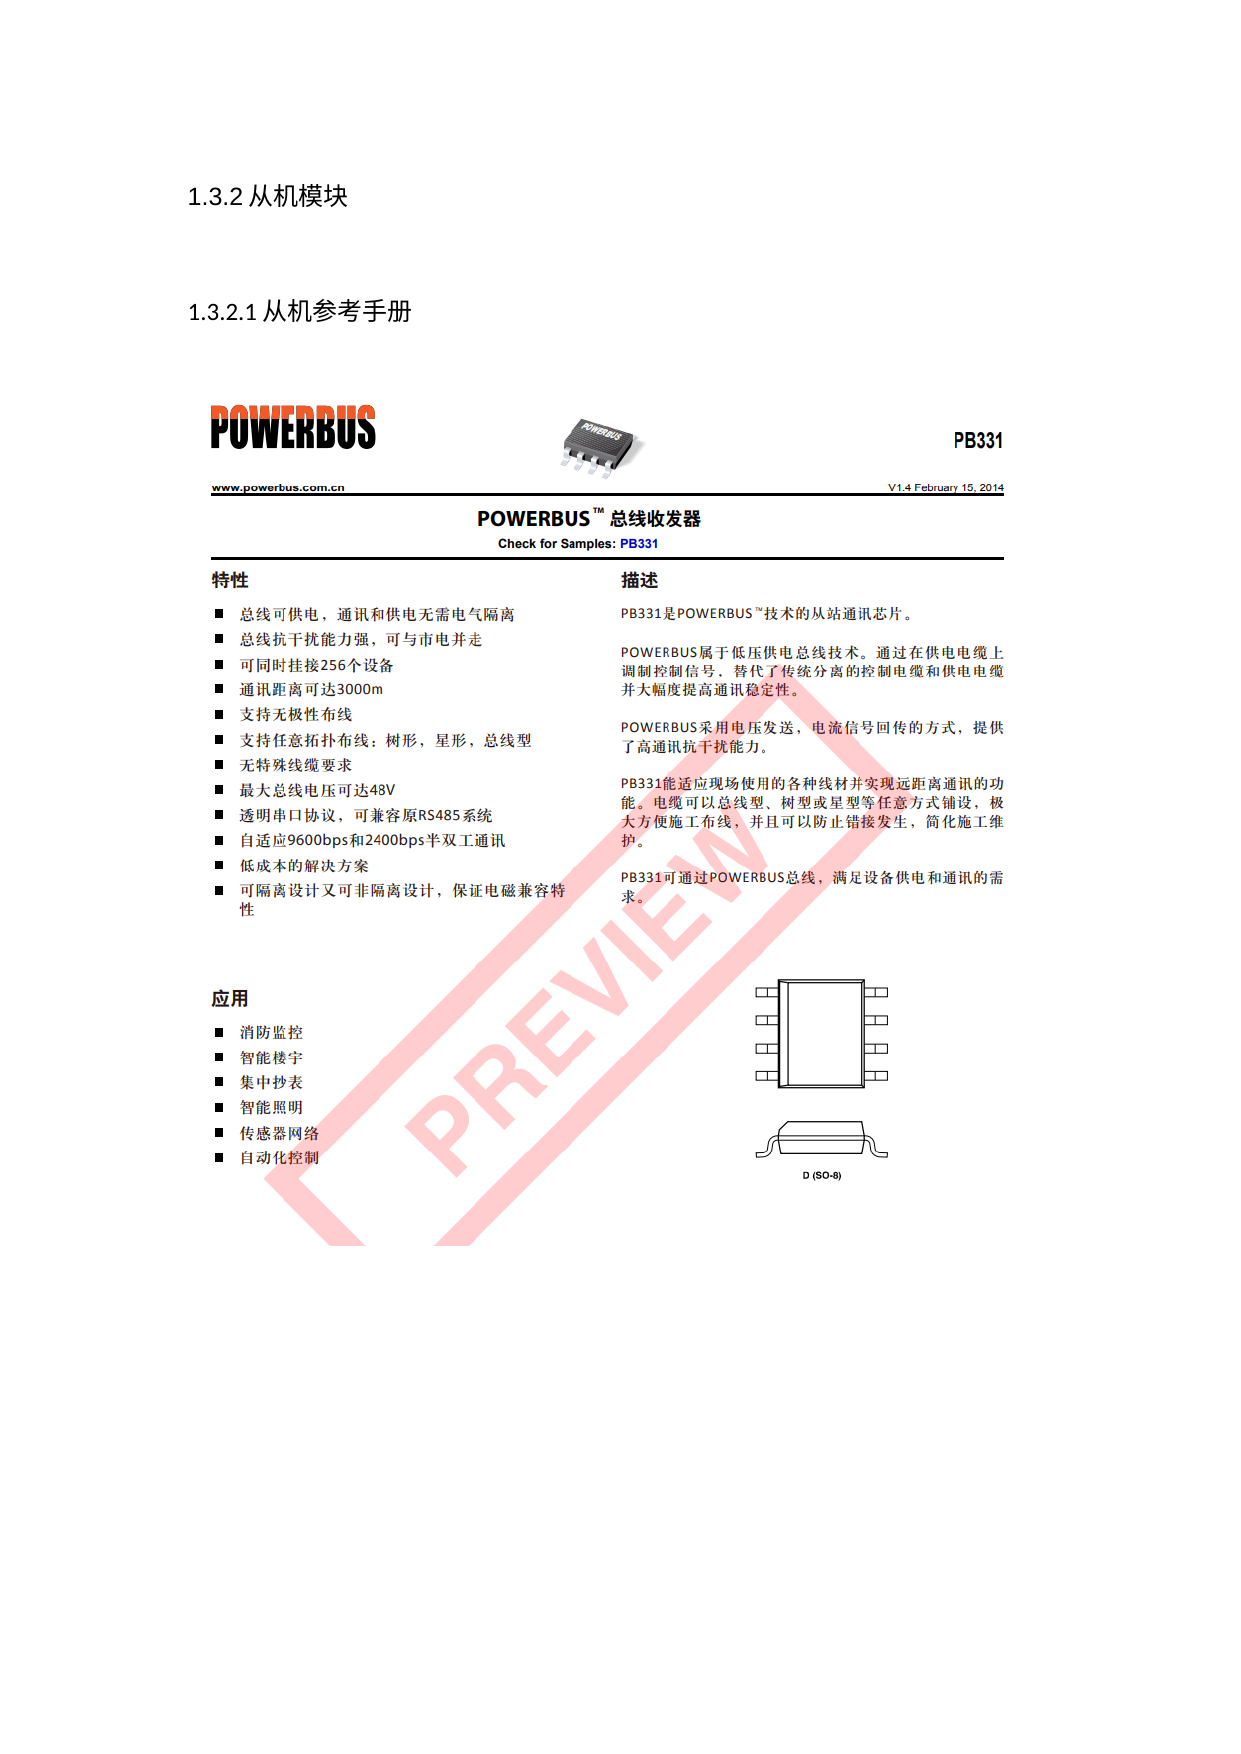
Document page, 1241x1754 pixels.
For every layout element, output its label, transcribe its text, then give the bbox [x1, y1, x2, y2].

picture [187, 392, 1052, 1246]
subtitle 1.3.2.1从机参考手册 [187, 277, 1053, 342]
subtitle 1.3.2从机模块 [187, 162, 1053, 227]
